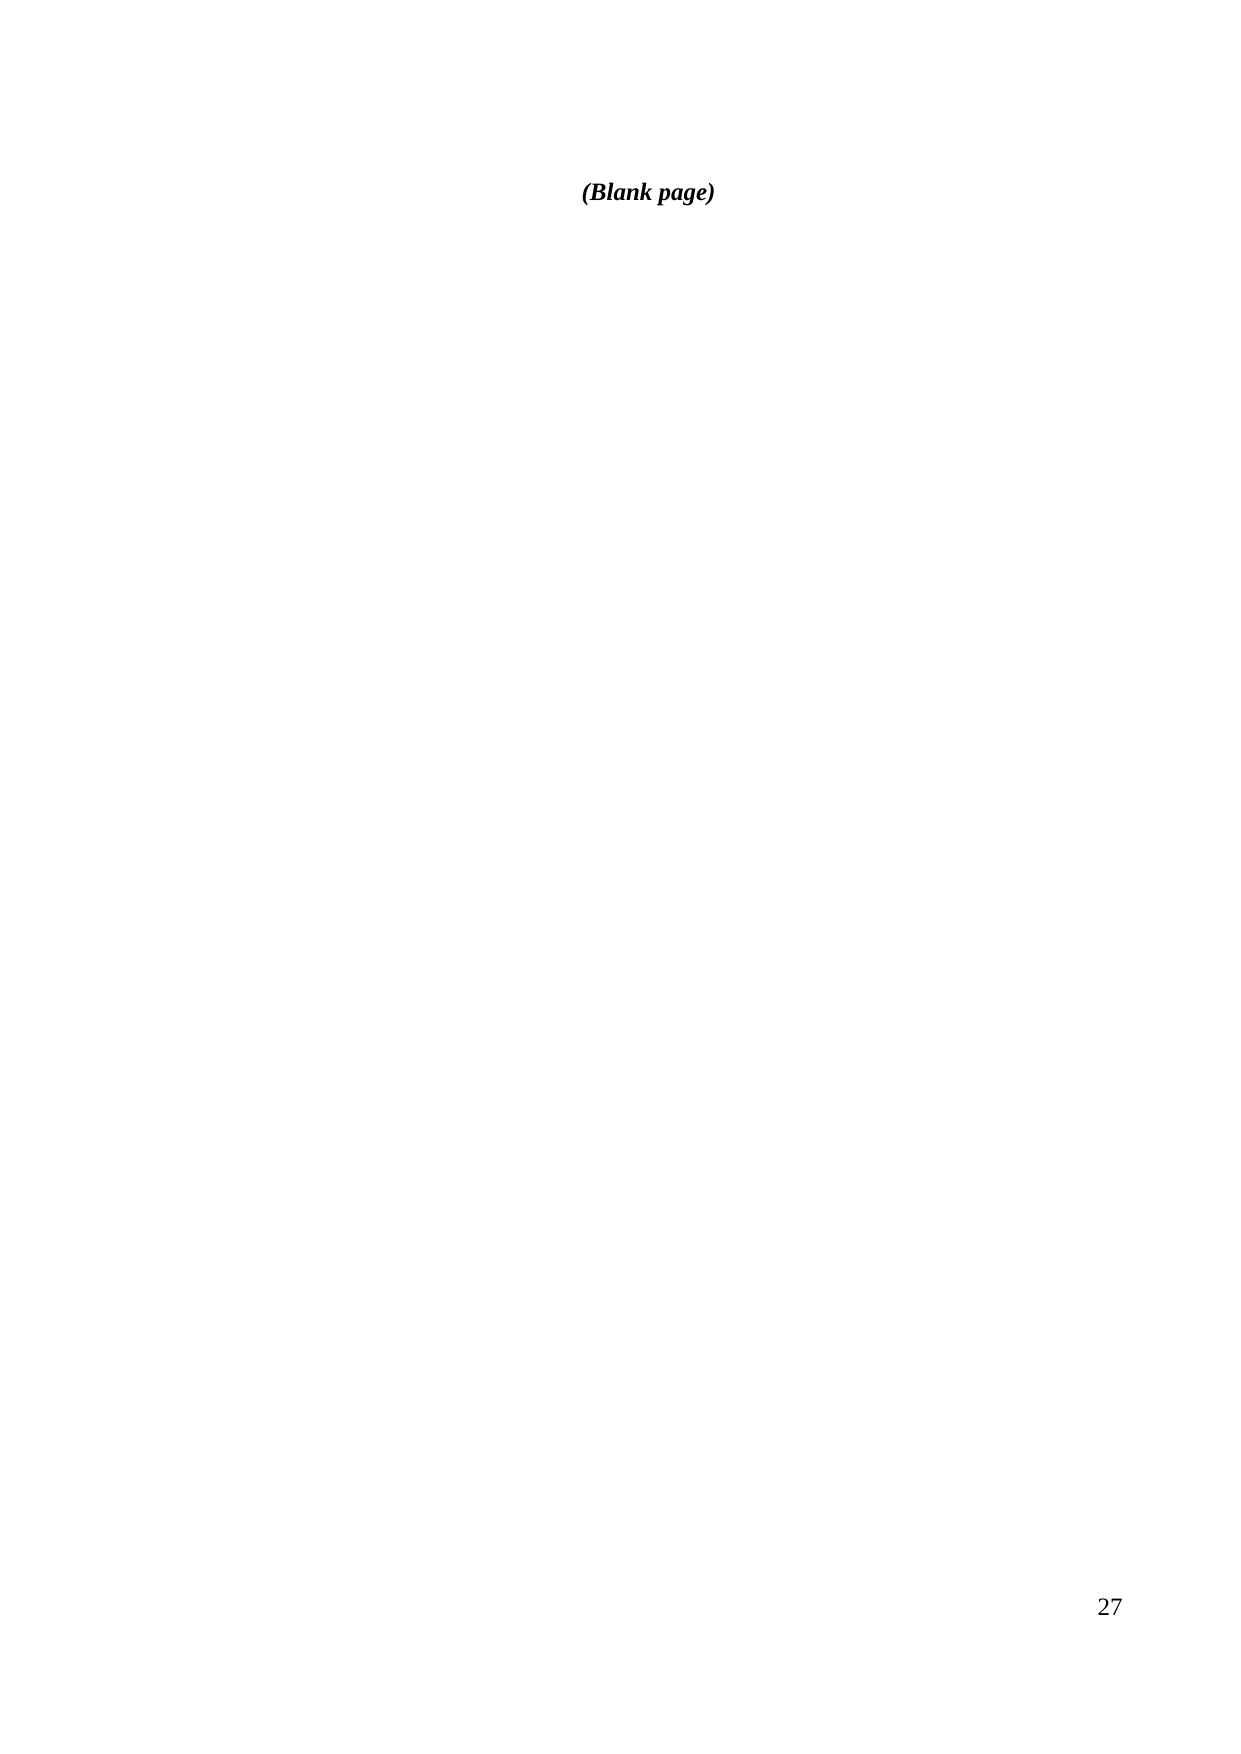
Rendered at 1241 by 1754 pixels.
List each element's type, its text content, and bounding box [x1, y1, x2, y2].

text (Blank page) [177, 177, 1122, 206]
